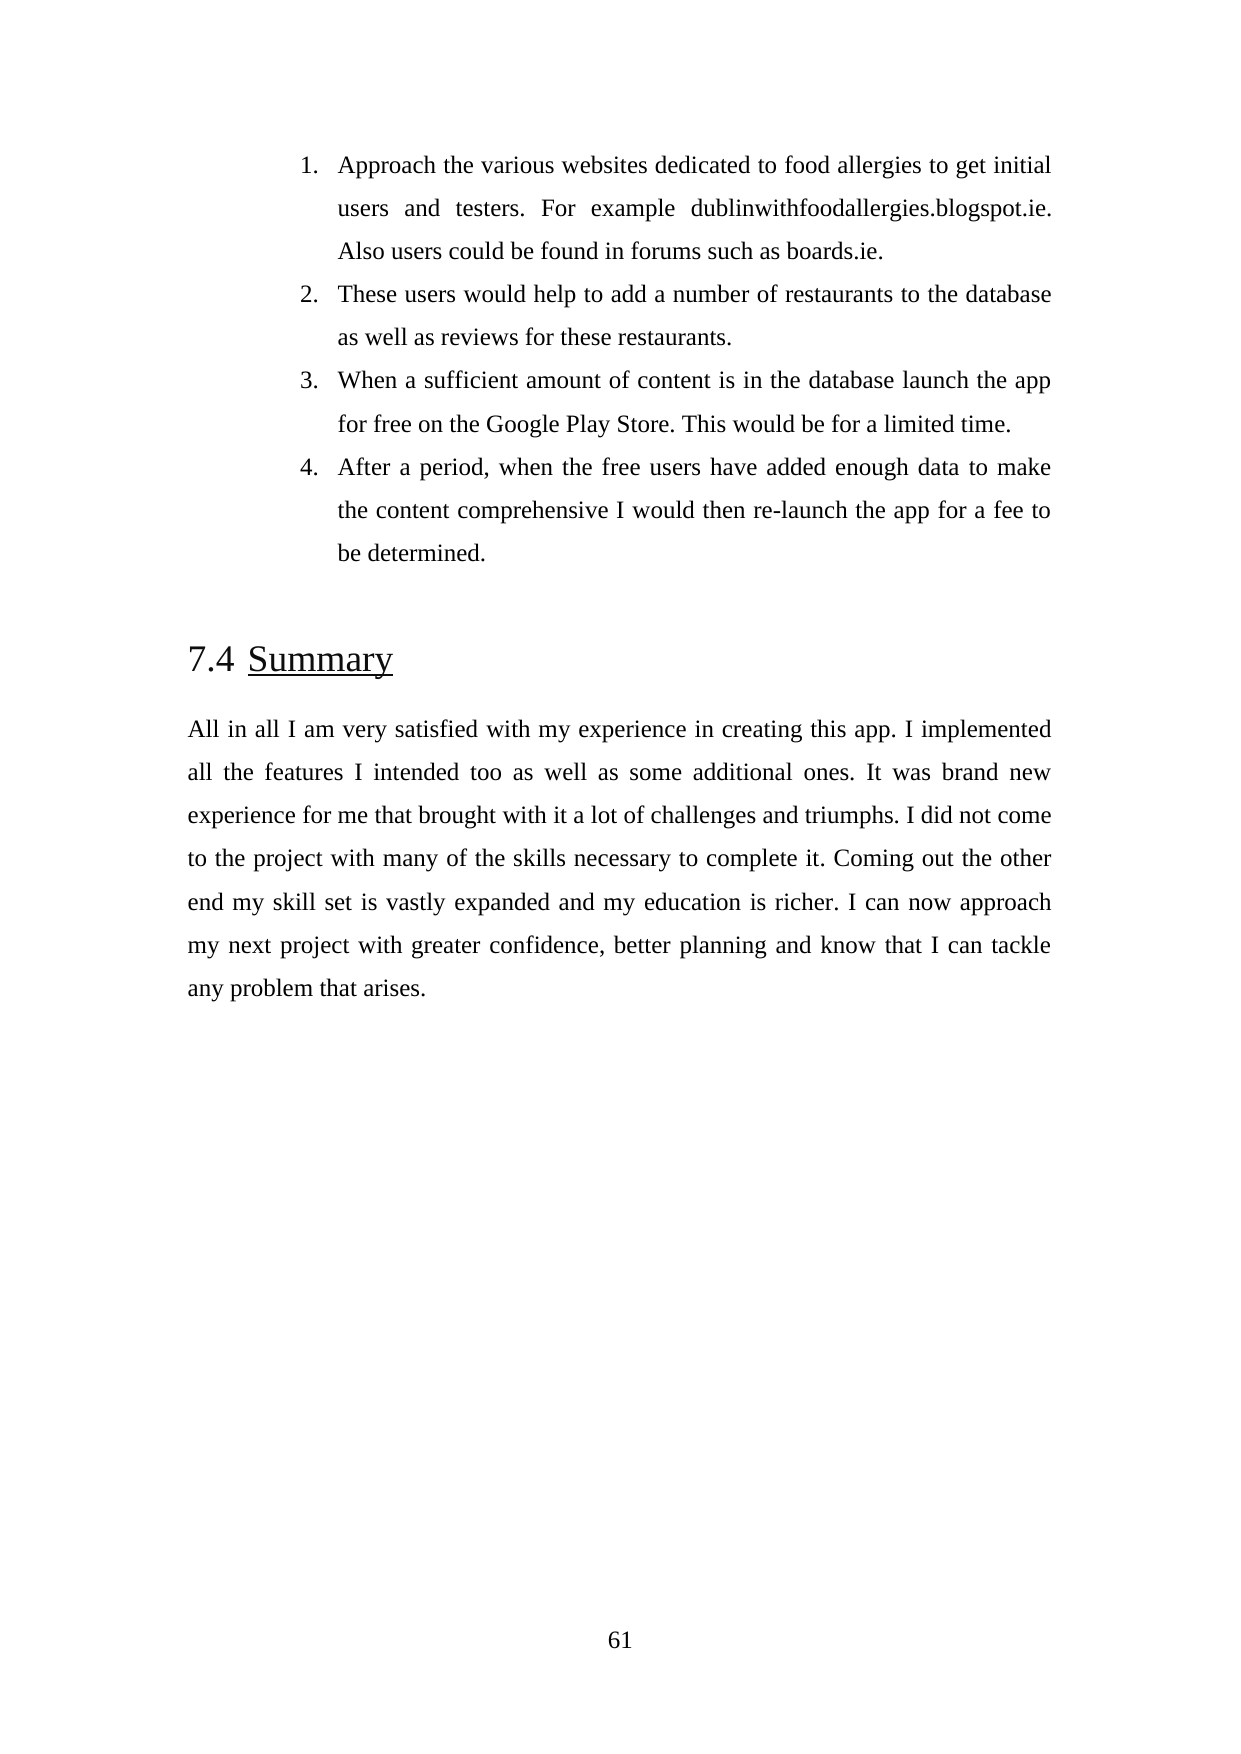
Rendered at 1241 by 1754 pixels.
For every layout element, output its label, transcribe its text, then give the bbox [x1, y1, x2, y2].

list When a sufficient amount of content is in the database launch the app for free on the Google Play Store. This would be for a limited time. [300, 366, 1053, 437]
list After a period, when the free users have added enough data to make the content comprehensive I would then re-launch the app for a fee to be determined. [300, 452, 1053, 567]
subtitle Summary [187, 637, 1053, 680]
text All in all I am very satisfied with my experience in creating this app. I implemented all the features I intended too as well as some additional ones. It was brand new experience for me that brought with it a lot of challenges and triumphs. I did not come to the project with many of the skills necessary to complete it. Coming out the other end my skill set is vastly expanded and my education is richer. I can now approach my next project with greater confidence, better planning and know that I can tackle any problem that arises. [187, 714, 1053, 1002]
list Approach the various websites dedicated to food allergies to get initial users and testers. For example dublinwithfoodallergies.blogspot.ie. Also users could be found in forums such as boards.ie. [300, 150, 1053, 265]
list These users would help to add a number of restaurants to the database as well as reviews for these restaurants. [300, 279, 1053, 351]
